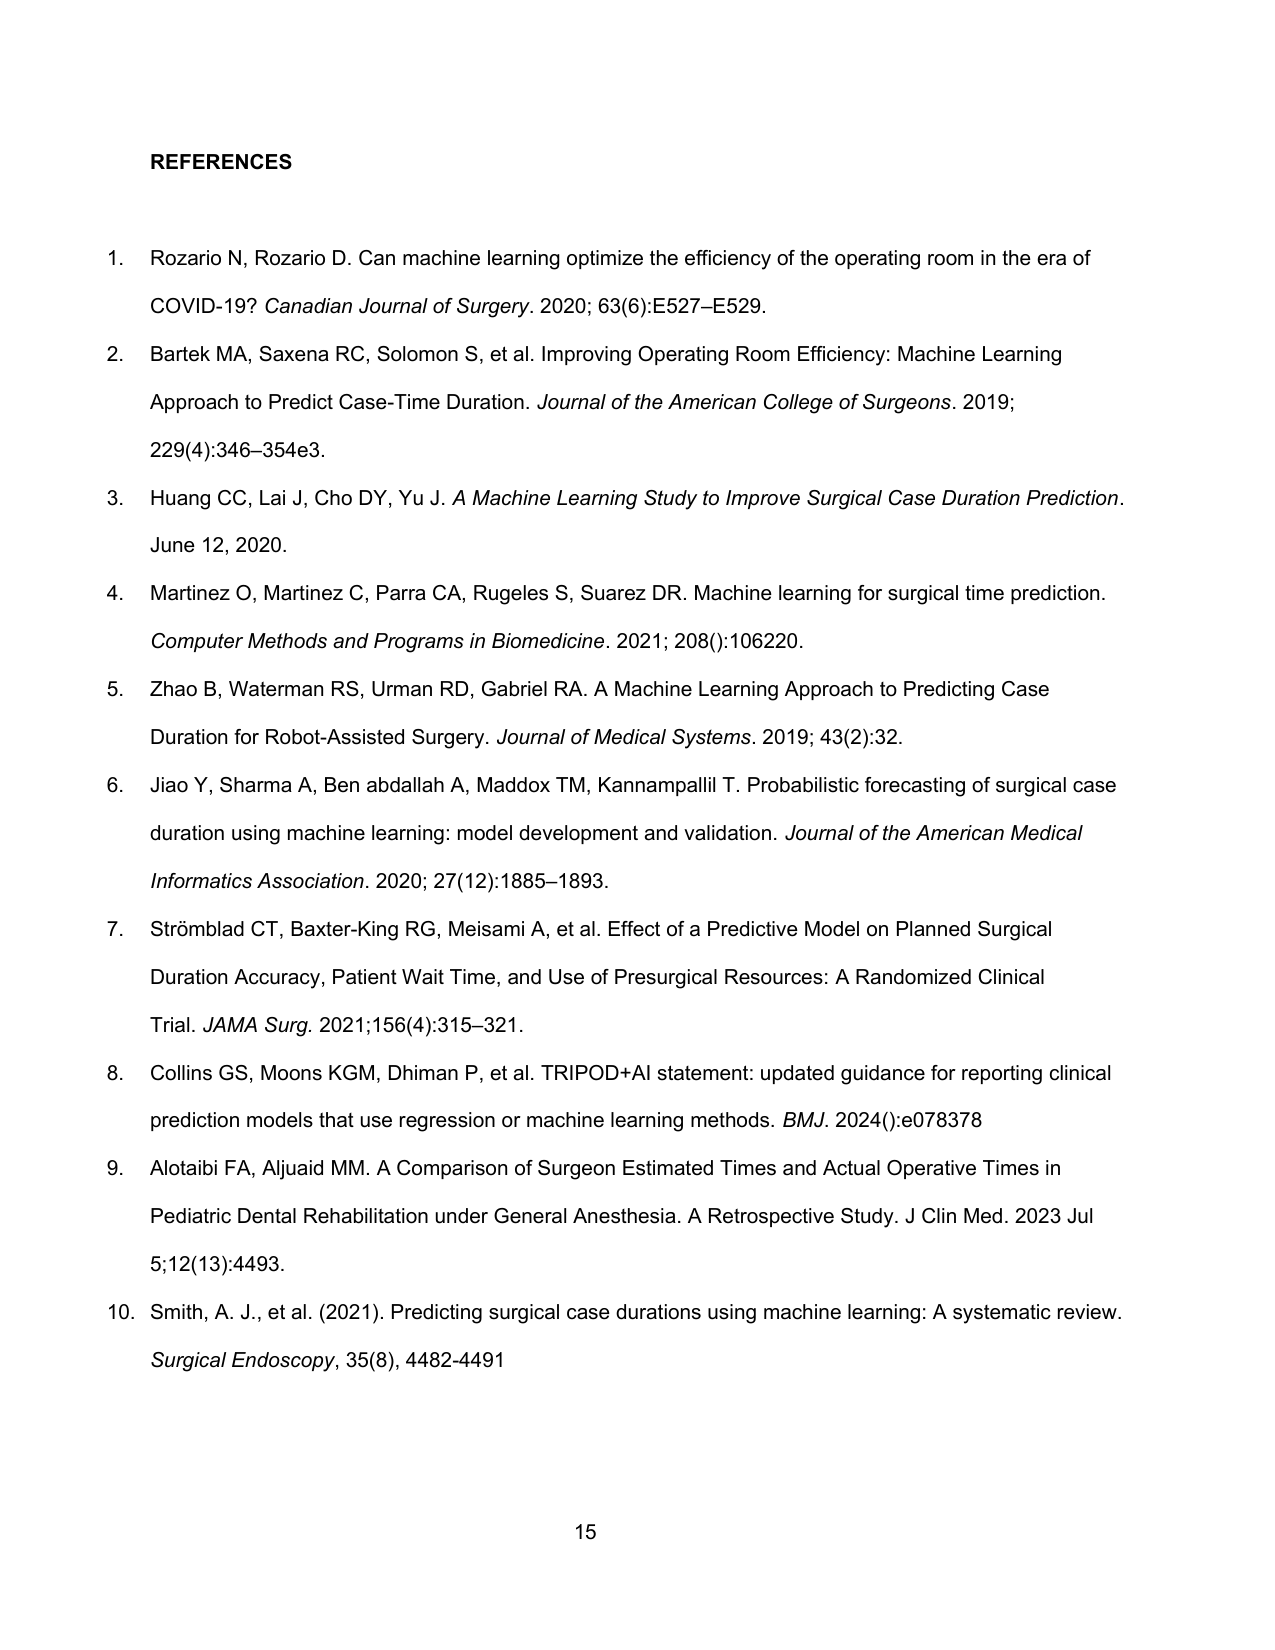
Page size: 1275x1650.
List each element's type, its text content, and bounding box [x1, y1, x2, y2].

list Jiao Y, Sharma A, Ben abdallah A, Maddox TM, Kannampallil T. Probabilistic forecasting of surgical case duration using machine learning: model development and validation. Journal of the American Medical Informatics Association. 2020; 27(12):1885–1893. [107, 773, 1125, 893]
list Rozario N, Rozario D. Can machine learning optimize the efficiency of the operating room in the era of COVID-19? Canadian Journal of Surgery. 2020; 63(6):E527–E529. [107, 246, 1125, 318]
list Huang CC, Lai J, Cho DY, Yu J. A Machine Learning Study to Improve Surgical Case Duration Prediction. June 12, 2020. [107, 485, 1125, 557]
subtitle REFERENCES [150, 150, 1125, 174]
list Bartek MA, Saxena RC, Solomon S, et al. Improving Operating Room Efficiency: Machine Learning Approach to Predict Case-Time Duration. Journal of the American College of Surgeons. 2019; 229(4):346–354e3. [107, 342, 1125, 461]
list Strömblad CT, Baxter-King RG, Meisami A, et al. Effect of a Predictive Model on Planned Surgical Duration Accuracy, Patient Wait Time, and Use of Presurgical Resources: A Randomized Clinical Trial. JAMA Surg. 2021;156(4):315–321. [107, 917, 1125, 1036]
list Smith, A. J., et al. (2021). Predicting surgical case durations using machine learning: A systematic review. Surgical Endoscopy, 35(8), 4482-4491 [107, 1300, 1125, 1372]
list Collins GS, Moons KGM, Dhiman P, et al. TRIPOD+AI statement: updated guidance for reporting clinical prediction models that use regression or machine learning methods. BMJ. 2024():e078378 [107, 1060, 1125, 1132]
list Zhao B, Waterman RS, Urman RD, Gabriel RA. A Machine Learning Approach to Predicting Case Duration for Robot-Assisted Surgery. Journal of Medical Systems. 2019; 43(2):32. [107, 677, 1125, 749]
list Alotaibi FA, Aljuaid MM. A Comparison of Surgeon Estimated Times and Actual Operative Times in Pediatric Dental Rehabilitation under General Anesthesia. A Retrospective Study. J Clin Med. 2023 Jul 5;12(13):4493. [107, 1156, 1125, 1276]
list Martinez O, Martinez C, Parra CA, Rugeles S, Suarez DR. Machine learning for surgical time prediction. Computer Methods and Programs in Biomedicine. 2021; 208():106220. [107, 581, 1125, 653]
